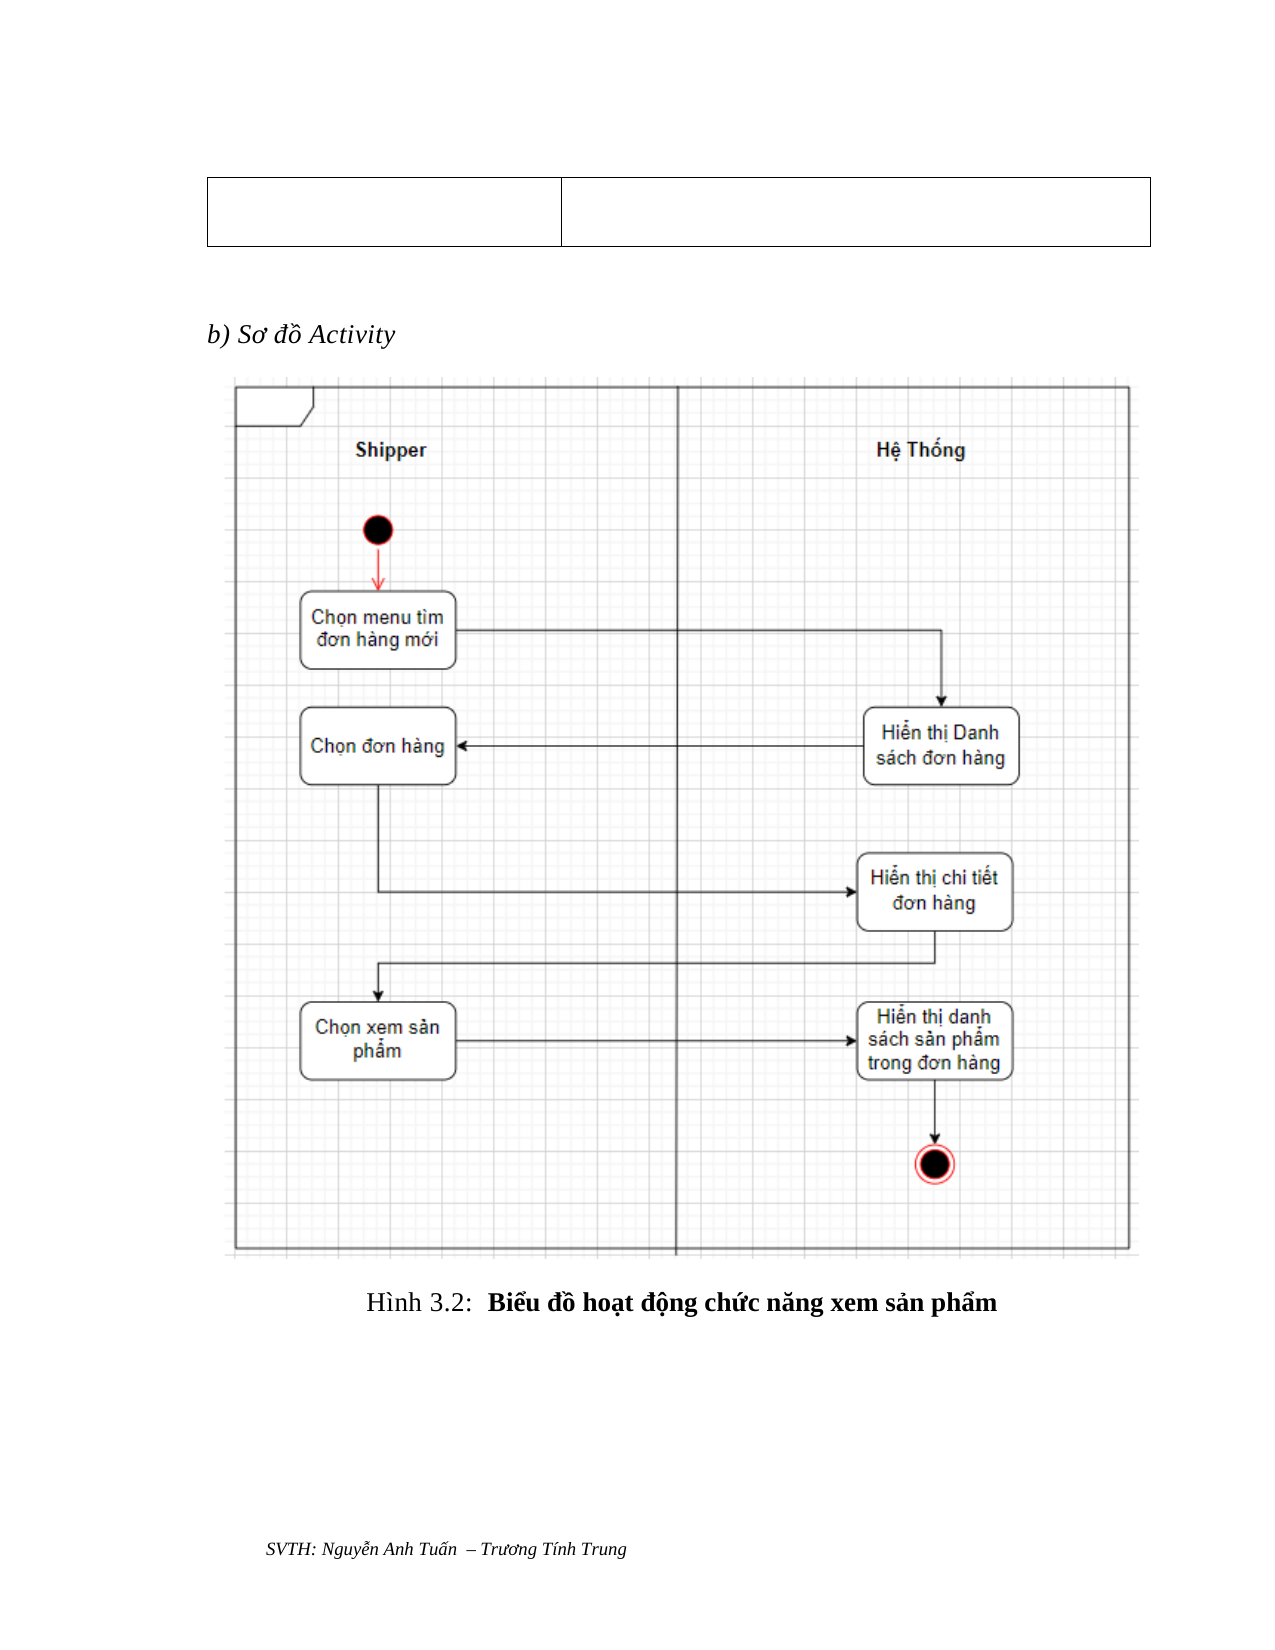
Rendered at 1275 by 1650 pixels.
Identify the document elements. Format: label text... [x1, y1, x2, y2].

table_cell [562, 178, 1150, 246]
table_cell [208, 178, 561, 246]
picture [224, 377, 1139, 1259]
text b) Sơ đồ Activity [207, 318, 1157, 349]
text Biểu đồ hoạt động chức năng xem sản phẩm [207, 1286, 1157, 1317]
